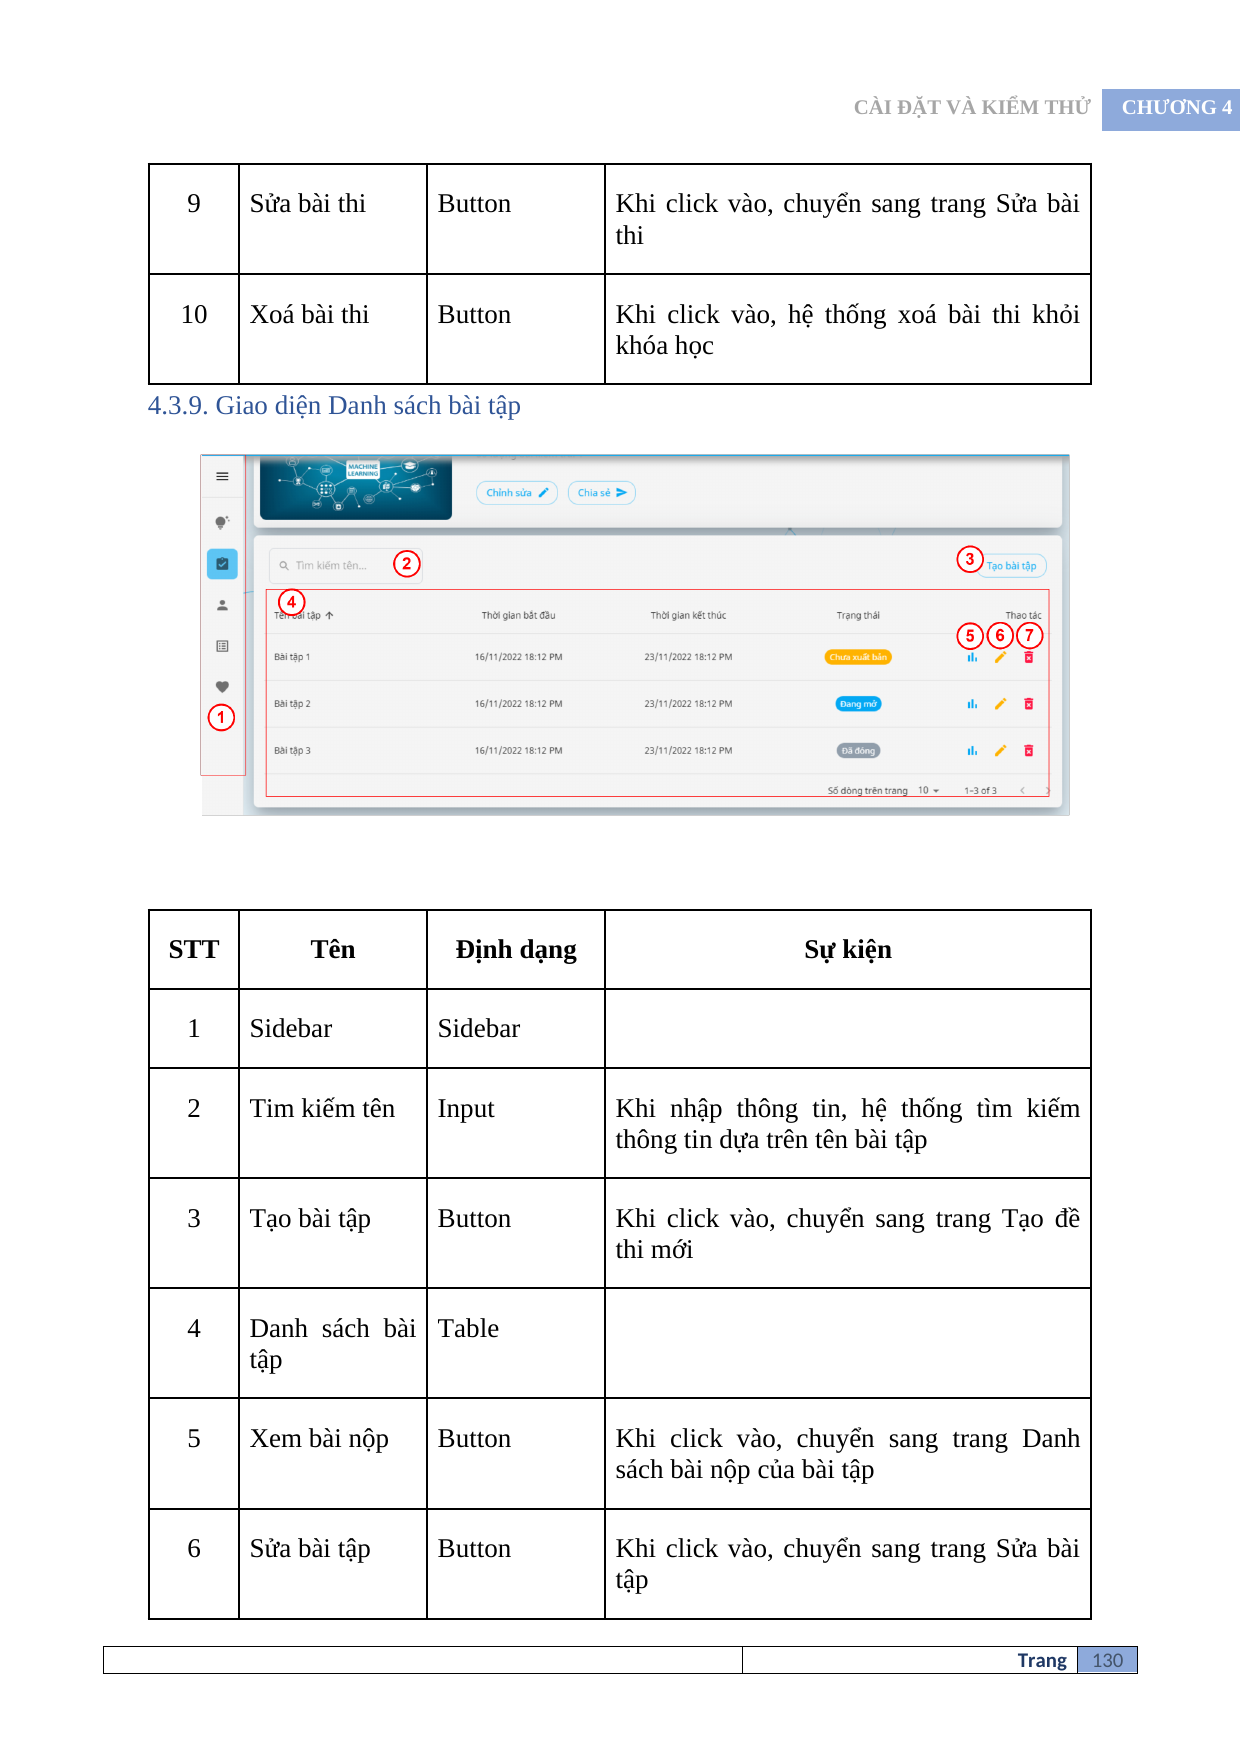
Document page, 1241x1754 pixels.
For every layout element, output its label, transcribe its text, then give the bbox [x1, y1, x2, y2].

table_cell Sidebar [428, 990, 604, 1067]
table_cell [606, 990, 1090, 1067]
table_cell Danh sách bài tập [240, 1289, 426, 1397]
table_header STT [150, 911, 238, 988]
table_header Sự kiện [606, 911, 1090, 988]
table_cell [606, 1289, 1090, 1397]
table_cell Xem bài nộp [240, 1399, 426, 1507]
table_cell Table [428, 1289, 604, 1397]
picture [194, 448, 1075, 822]
table_cell Khi click vào, chuyển sang trang Sửa bài tập [606, 1510, 1090, 1618]
table_cell Button [428, 1510, 604, 1618]
table_cell Sidebar [240, 990, 426, 1067]
table_cell Khi click vào, hệ thống xoá bài thi khỏi khóa học [606, 275, 1090, 383]
table_cell Sửa bài tập [240, 1510, 426, 1618]
table_cell Sửa bài thi [240, 165, 426, 273]
table_cell 5 [150, 1399, 238, 1507]
table_cell Button [428, 1179, 604, 1287]
table_cell 2 [150, 1069, 238, 1177]
table_cell Input [428, 1069, 604, 1177]
table_cell 6 [150, 1510, 238, 1618]
table_header Định dạng [428, 911, 604, 988]
table_cell Khi nhập thông tin, hệ thống tìm kiếm thông tin dựa trên tên bài tập [606, 1069, 1090, 1177]
table_cell 10 [150, 275, 238, 383]
table_cell Tim kiếm tên [240, 1069, 426, 1177]
table_cell Khi click vào, chuyển sang trang Danh sách bài nộp của bài tập [606, 1399, 1090, 1507]
table_cell 4 [150, 1289, 238, 1397]
table_cell 9 [150, 165, 238, 273]
table_cell 1 [150, 990, 238, 1067]
table_cell Button [428, 1399, 604, 1507]
table_cell Tạo bài tập [240, 1179, 426, 1287]
table_cell Button [428, 165, 604, 273]
table_cell Khi click vào, chuyển sang trang Tạo đề thi mới [606, 1179, 1090, 1287]
subtitle 4.3.9. Giao diện Danh sách bài tập [148, 389, 1122, 420]
table_header Tên [240, 911, 426, 988]
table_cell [606, 165, 1090, 273]
table_cell Button [428, 275, 604, 383]
table_cell 3 [150, 1179, 238, 1287]
table_cell Xoá bài thi [240, 275, 426, 383]
